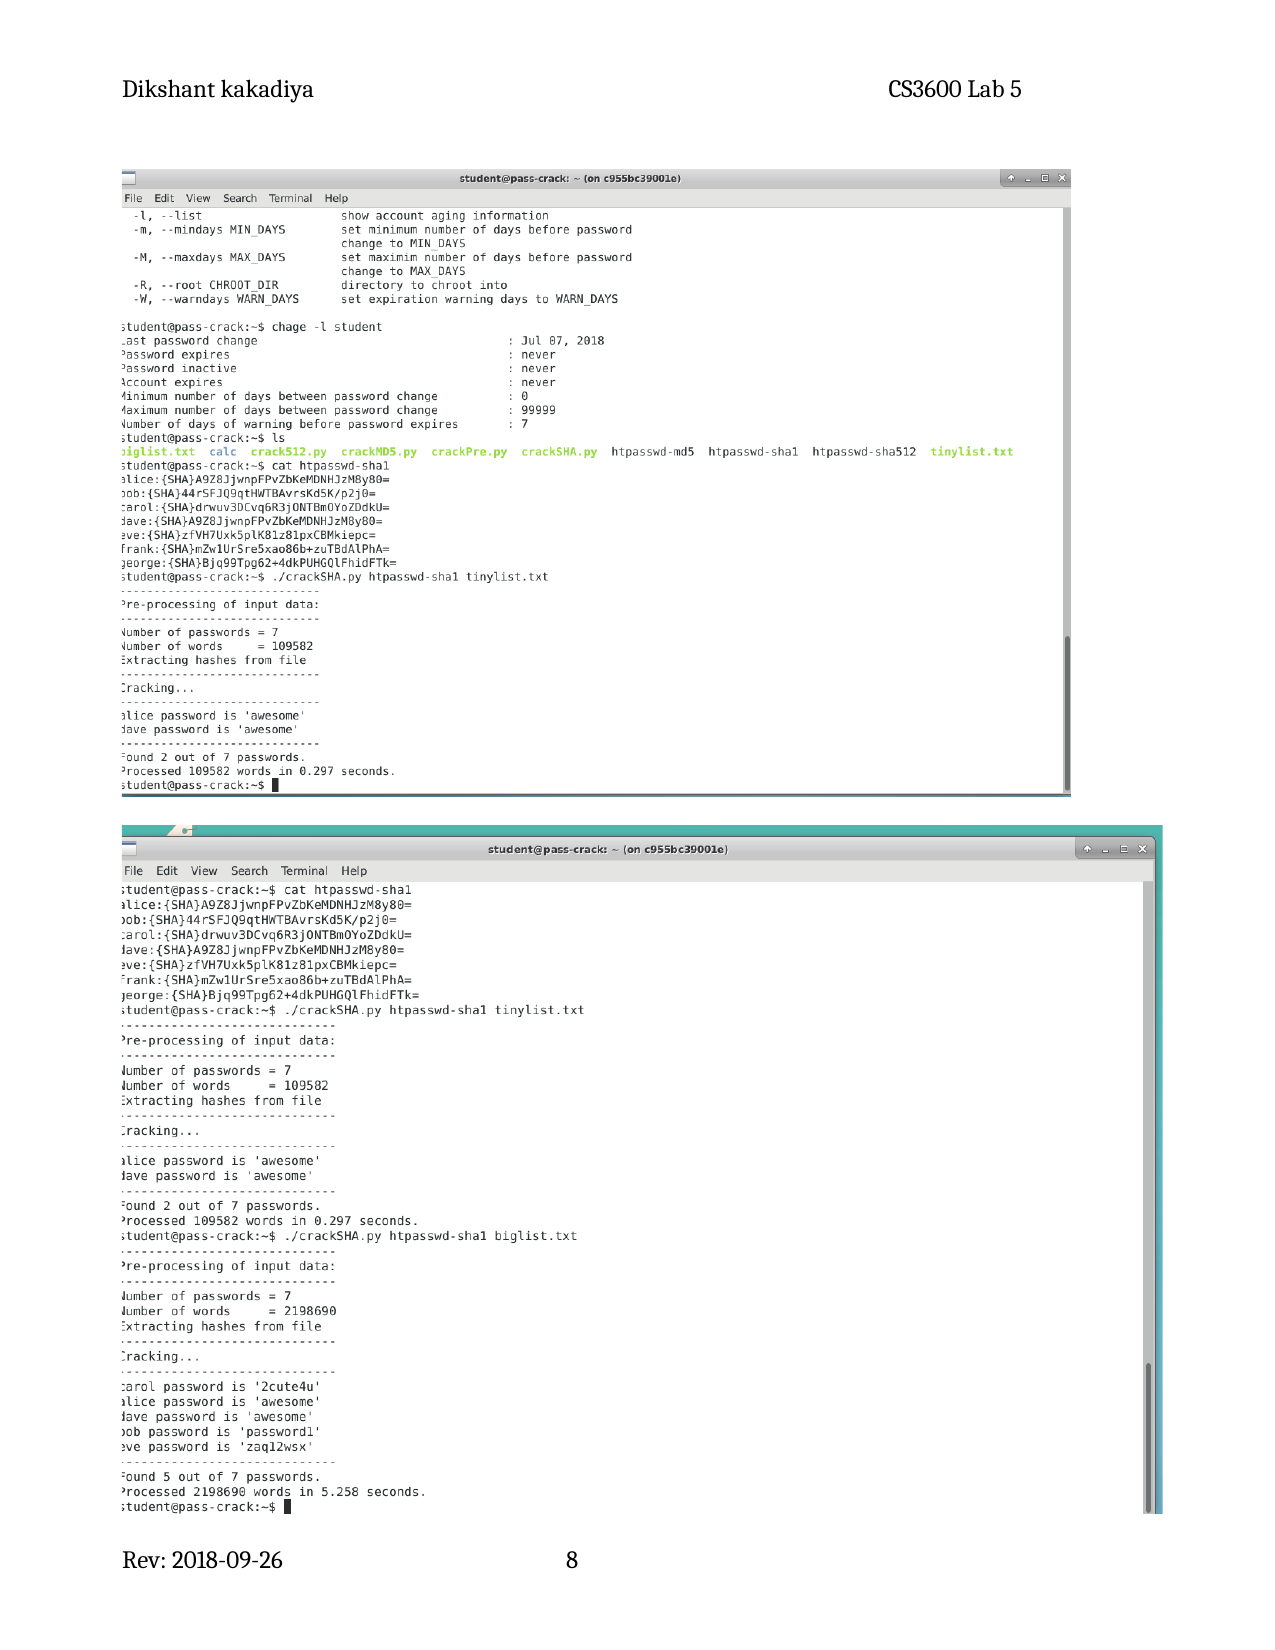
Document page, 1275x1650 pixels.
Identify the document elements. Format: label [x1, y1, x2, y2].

picture [121, 169, 1071, 797]
picture [121, 825, 1163, 1514]
